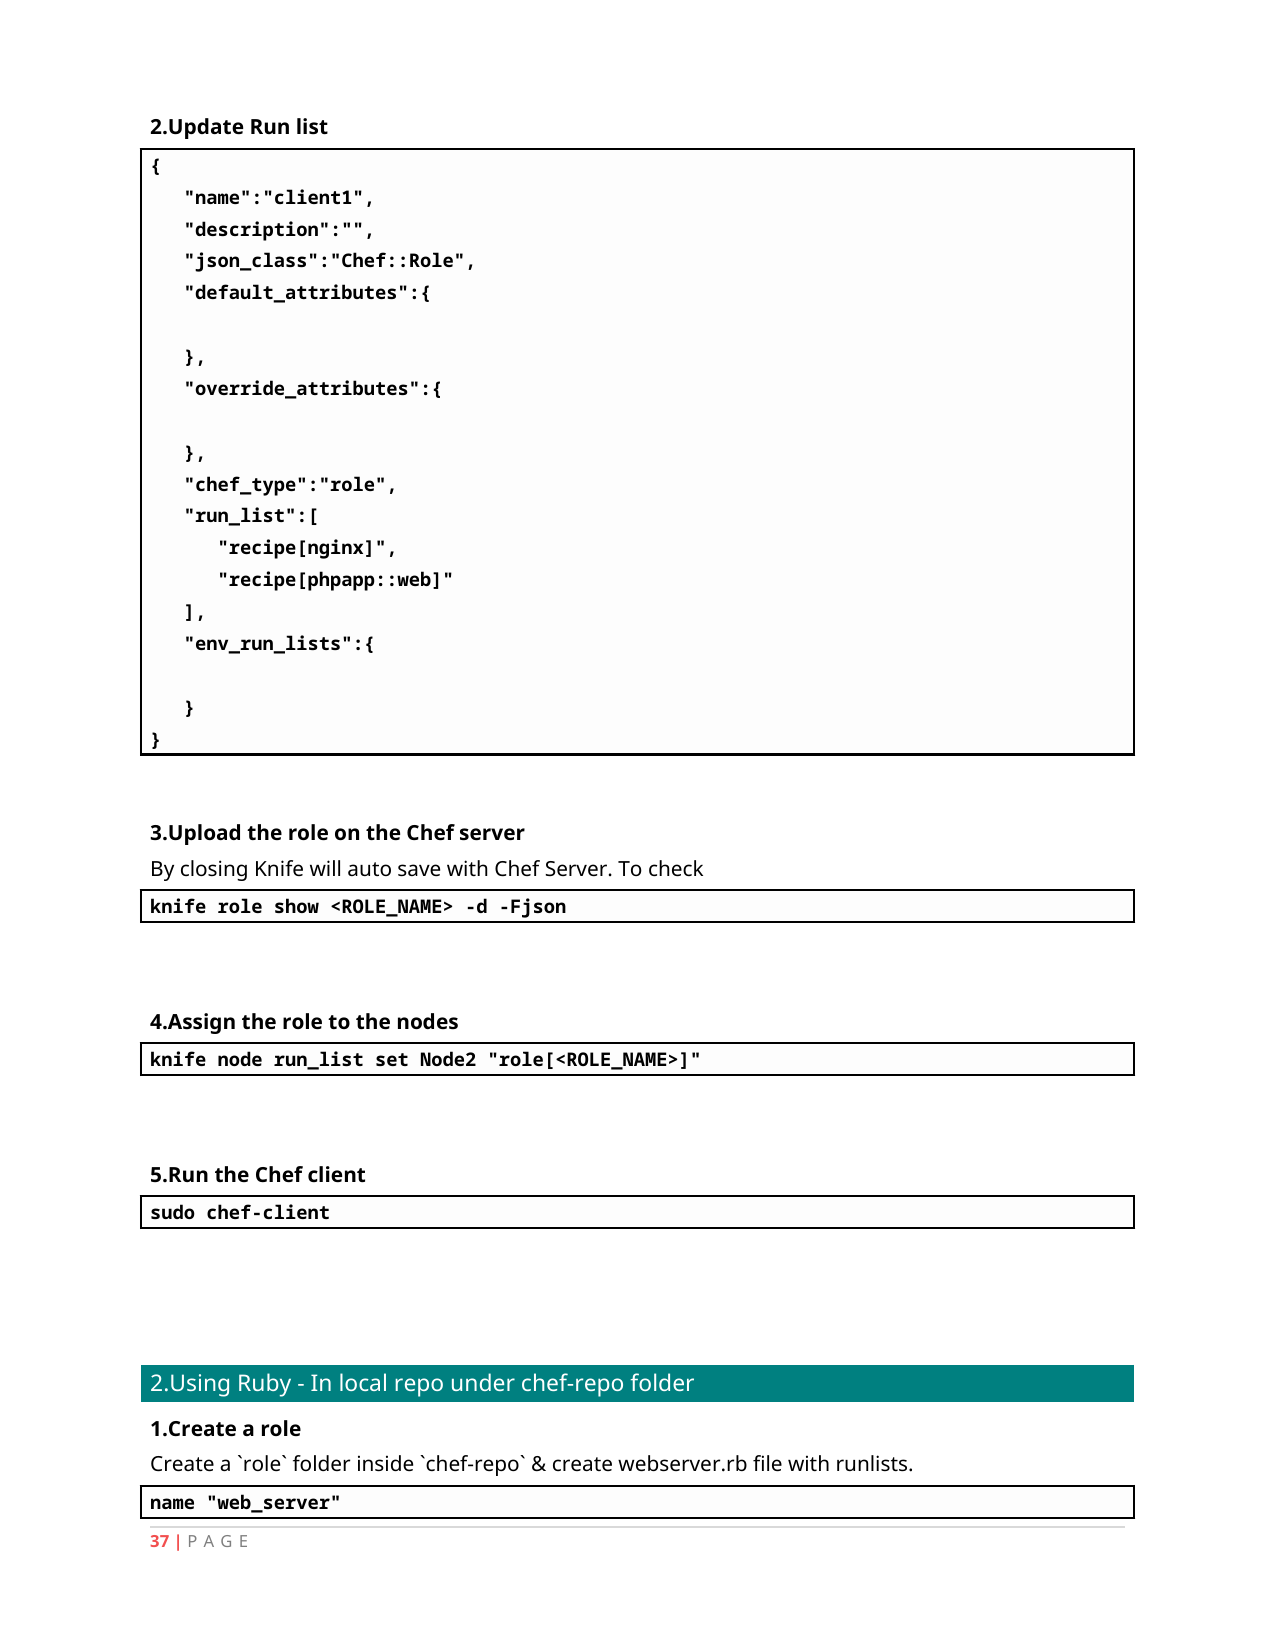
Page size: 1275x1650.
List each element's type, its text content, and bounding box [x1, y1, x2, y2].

text "recipe[nginx]", [142, 531, 1133, 560]
text } [142, 722, 1133, 753]
text "default_attributes":{ [142, 276, 1133, 305]
text "json_class":"Chef::Role", [142, 244, 1133, 273]
text knife role show <ROLE_NAME> -d -Fjson [142, 891, 1133, 921]
text }, [142, 339, 1133, 369]
text knife node run_list set Node2 "role[<ROLE_NAME>]" [142, 1044, 1133, 1074]
text "override_attributes":{ [142, 371, 1133, 401]
text }, [142, 435, 1133, 464]
text name "web_server" [142, 1487, 1133, 1517]
text 5.Run the Chef client [150, 1160, 1125, 1188]
text "recipe[phpapp::web]" [142, 562, 1133, 592]
text "name":"client1", [142, 180, 1133, 209]
text 2.Update Run list [150, 112, 1125, 141]
text "chef_type":"role", [142, 467, 1133, 496]
subtitle 2.Using Ruby - In local repo under chef-repo folder [142, 1366, 1133, 1401]
text ], [142, 594, 1133, 624]
text "env_run_lists":{ [142, 626, 1133, 656]
text sudo chef-client [142, 1197, 1133, 1227]
text 4.Assign the role to the nodes [150, 1007, 1125, 1035]
text By closing Knife will auto save with Chef Server. To check [150, 854, 1125, 882]
text { [142, 150, 1133, 178]
text 3.Upload the role on the Chef server [150, 818, 1125, 847]
text Create a `role` folder inside `chef-repo` & create webserver.rb file with runlists. [150, 1449, 1125, 1478]
text "run_list":[ [142, 499, 1133, 528]
text "description":"", [142, 212, 1133, 241]
text 1.Create a role [150, 1414, 1125, 1442]
text } [142, 690, 1133, 719]
